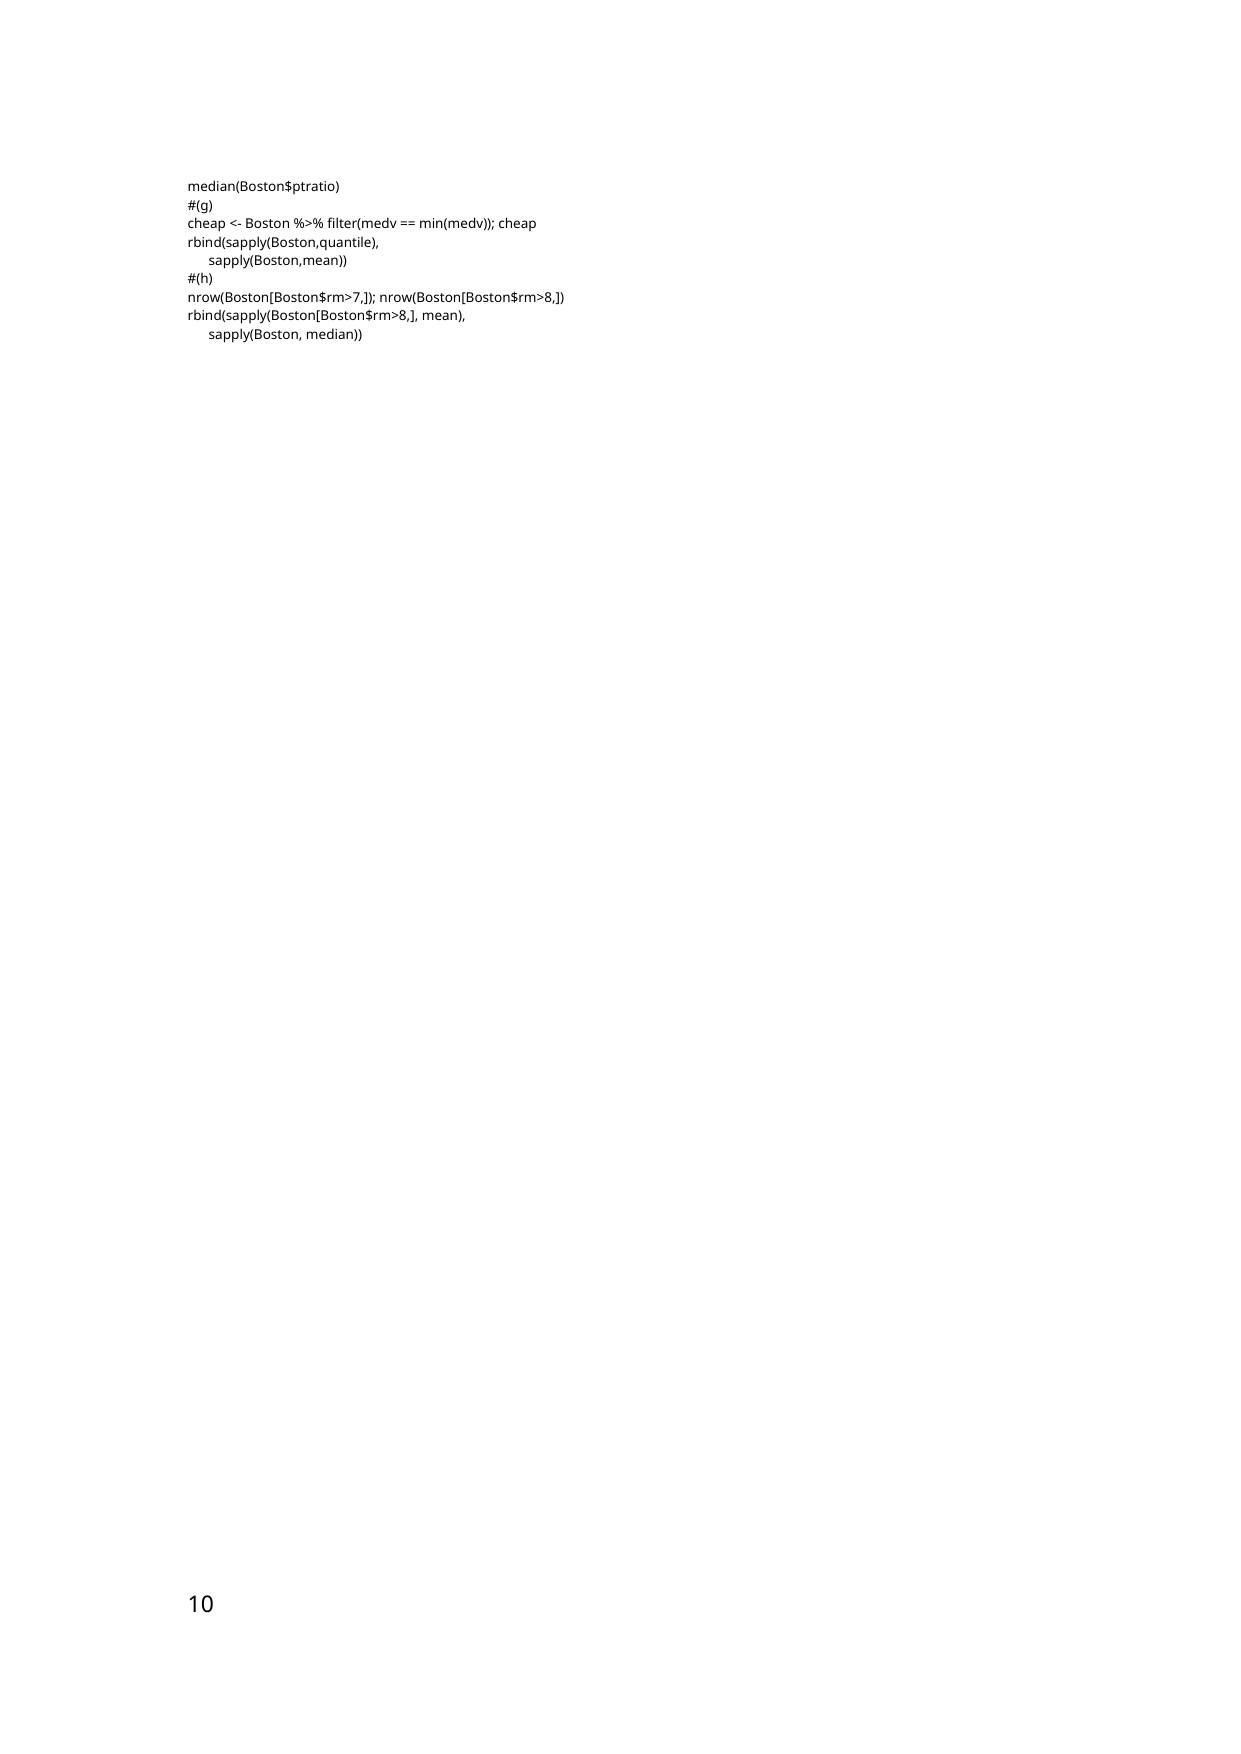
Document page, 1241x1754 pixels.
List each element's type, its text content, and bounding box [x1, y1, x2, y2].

text #(h) [150, 269, 1090, 288]
text rbind(sapply(Boston,quantile), [150, 232, 1090, 251]
text rbind(sapply(Boston[Boston$rm>8,], mean), [150, 306, 1090, 325]
text sapply(Boston, median)) [150, 325, 1090, 343]
text nrow(Boston[Boston$rm>7,]); nrow(Boston[Boston$rm>8,]) [150, 288, 1090, 306]
text #(g) [150, 196, 1090, 214]
text median(Boston$ptratio) [150, 177, 1090, 196]
text cheap <- Boston %>% filter(medv == min(medv)); cheap [150, 214, 1090, 232]
text sapply(Boston,mean)) [150, 251, 1090, 269]
